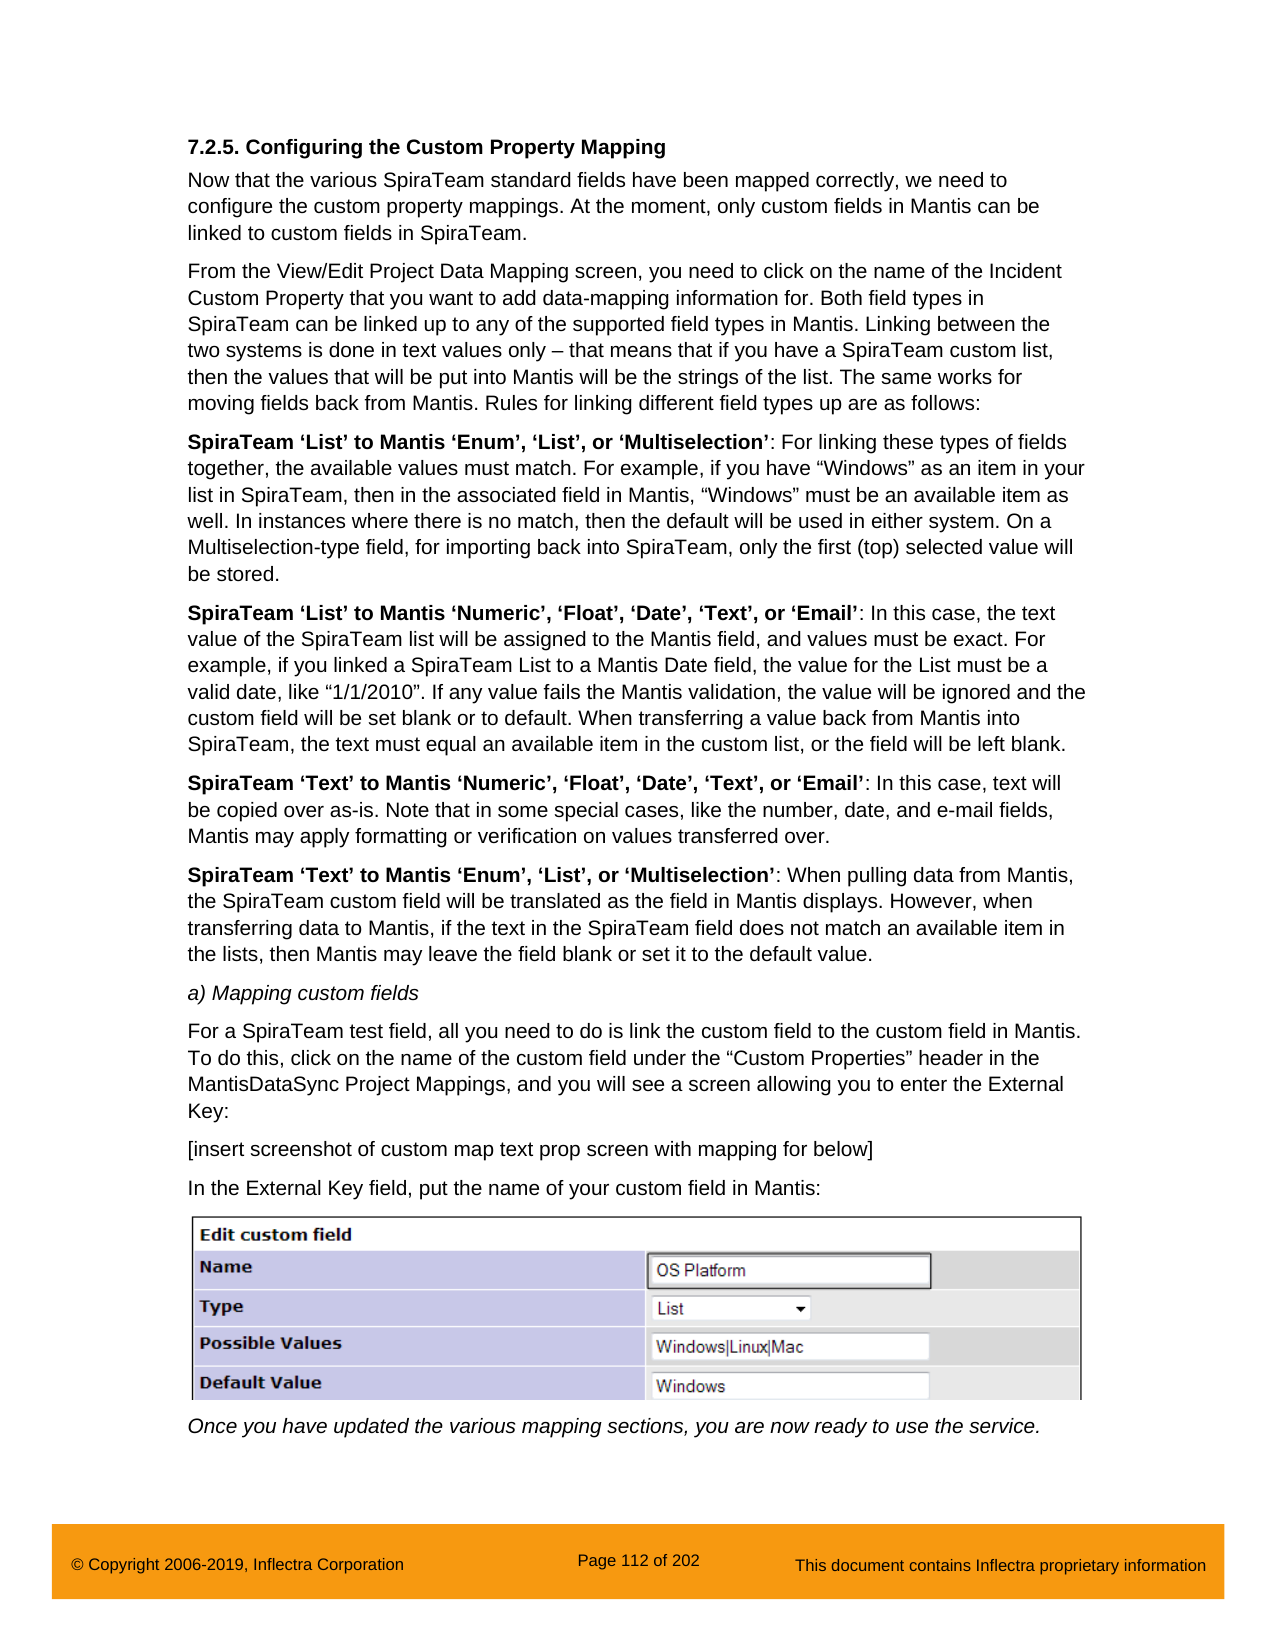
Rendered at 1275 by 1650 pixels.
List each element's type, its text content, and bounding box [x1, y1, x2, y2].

text SpiraTeam ‘List’ to Mantis ‘Numeric’, ‘Float’, ‘Date’, ‘Text’, or ‘Email’: In this case, the text value of the SpiraTeam list will be assigned to the Mantis field, and values must be exact. For example, if you linked a SpiraTeam List to a Mantis Date field, the value for the List must be a valid date, like “1/1/2010”. If any value fails the Mantis validation, the value will be ignored and the custom field will be set blank or to default. When transferring a value back from Mantis into SpiraTeam, the text must equal an available item in the custom list, or the field will be left blank. [187, 600, 1087, 756]
text For a SpiraTeam test field, all you need to do is link the custom field to the custom field in Mantis. To do this, click on the name of the custom field under the “Custom Properties” header in the MantisDataSync Project Mappings, and you will see a screen allowing you to enter the External Key: [187, 1019, 1087, 1122]
picture [187, 1215, 1088, 1400]
text Now that the various SpiraTeam standard fields have been mapped correctly, we need to configure the custom property mappings. At the moment, only custom fields in Mantis can be linked to custom fields in SpiraTeam. [187, 168, 1087, 244]
text SpiraTeam ‘Text’ to Mantis ‘Enum’, ‘List’, or ‘Multiselection’: When pulling data from Mantis, the SpiraTeam custom field will be translated as the field in Mantis displays. However, when transferring data to Mantis, if the text in the SpiraTeam field does not match an available item in the lists, then Mantis may leave the field blank or set it to the default value. [187, 863, 1087, 966]
text a) Mapping custom fields [187, 981, 1087, 1004]
text In the External Key field, put the name of your custom field in Mantis: [187, 1176, 1087, 1200]
text [insert screenshot of custom map text prop screen with mapping for below] [187, 1137, 1087, 1161]
subtitle 7.2.5. Configuring the Custom Property Mapping [187, 135, 1087, 159]
text SpiraTeam ‘List’ to Mantis ‘Enum’, ‘List’, or ‘Multiselection’: For linking these types of fields together, the available values must match. For example, if you have “Windows” as an item in your list in SpiraTeam, then in the associated field in Mantis, “Windows” must be an available item as well. In instances where there is no match, then the default will be used in either system. On a Multiselection-type field, for importing back into SpiraTeam, only the first (top) selected value will be stored. [187, 430, 1087, 586]
text Once you have updated the various mapping sections, you are now ready to use the service. [187, 1414, 1087, 1438]
text SpiraTeam ‘Text’ to Mantis ‘Numeric’, ‘Float’, ‘Date’, ‘Text’, or ‘Email’: In this case, text will be copied over as-is. Note that in some special cases, like the number, date, and e-mail fields, Mantis may apply formatting or verification on values transferred over. [187, 771, 1087, 848]
text From the View/Edit Project Data Mapping screen, you need to click on the name of the Incident Custom Property that you want to add data-mapping information for. Both field types in SpiraTeam can be linked up to any of the supported field types in Mantis. Linking between the two systems is done in text values only – that means that if you have a SpiraTeam custom list, then the values that will be put into Mantis will be the strings of the list. The same works for moving fields back from Mantis. Rules for linking different field types up are as follows: [187, 259, 1087, 415]
